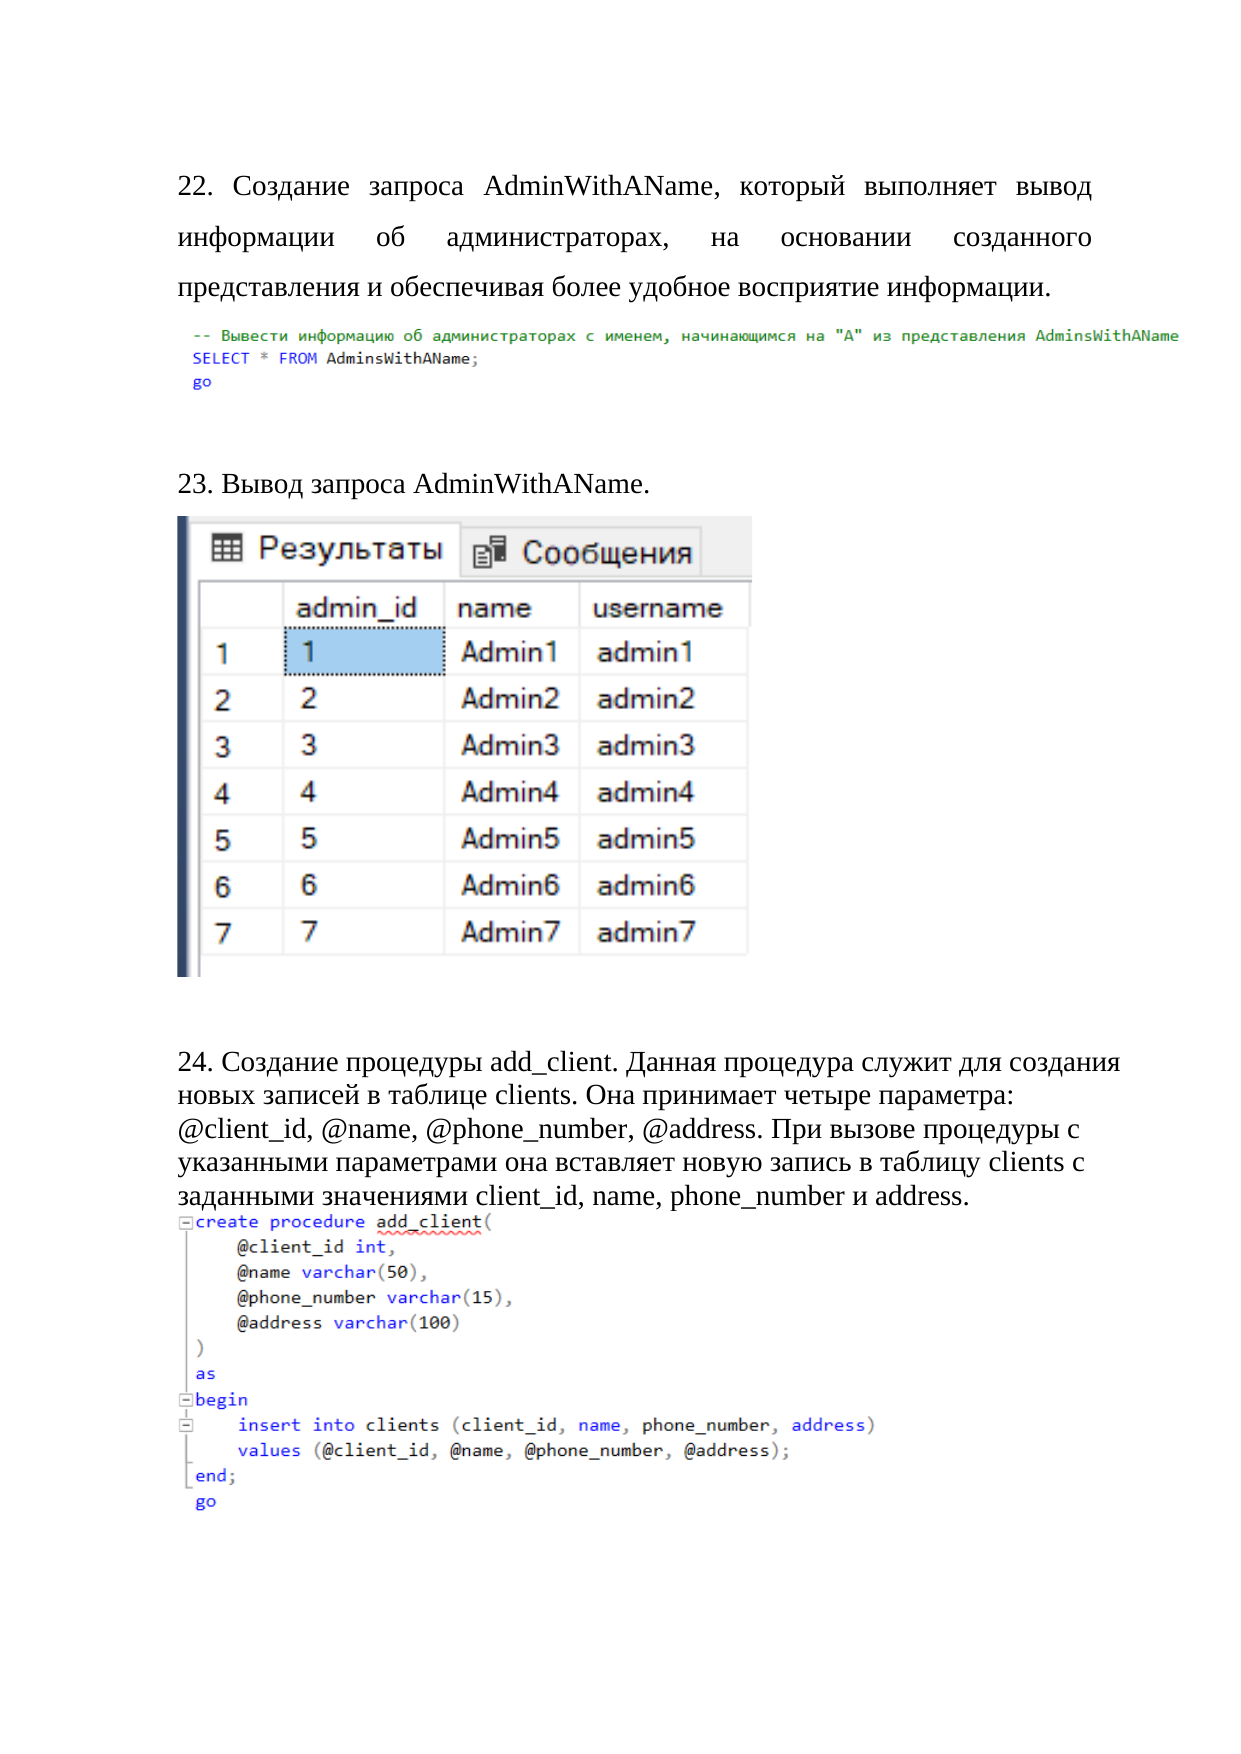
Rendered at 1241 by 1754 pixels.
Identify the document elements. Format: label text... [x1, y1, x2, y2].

picture [177, 1211, 883, 1523]
text 23. Вывод запроса AdminWithAName. [177, 466, 1093, 500]
text 24. Создание процедуры add_client. Данная процедура служит для создания новых записей в таблице clients. Она принимает четыре параметра: @client_id, @name, @phone_number, @address. При вызове процедуры с указанными параметрами она вставляет новую запись в таблицу clients с заданными значениями client_id, name, phone_number и address. [177, 1044, 1152, 1212]
picture [177, 319, 1191, 400]
picture [177, 516, 753, 977]
text 22. Создание запроса AdminWithAName, который выполняет вывод информации об администраторах, на основании созданного представления и обеспечивая более удобное восприятие информации. [177, 252, 1093, 303]
text 22. Создание запроса AdminWithAName, который выполняет вывод информации об администраторах, на основании созданного представления и обеспечивая более удобное восприятие информации. [177, 168, 1093, 219]
